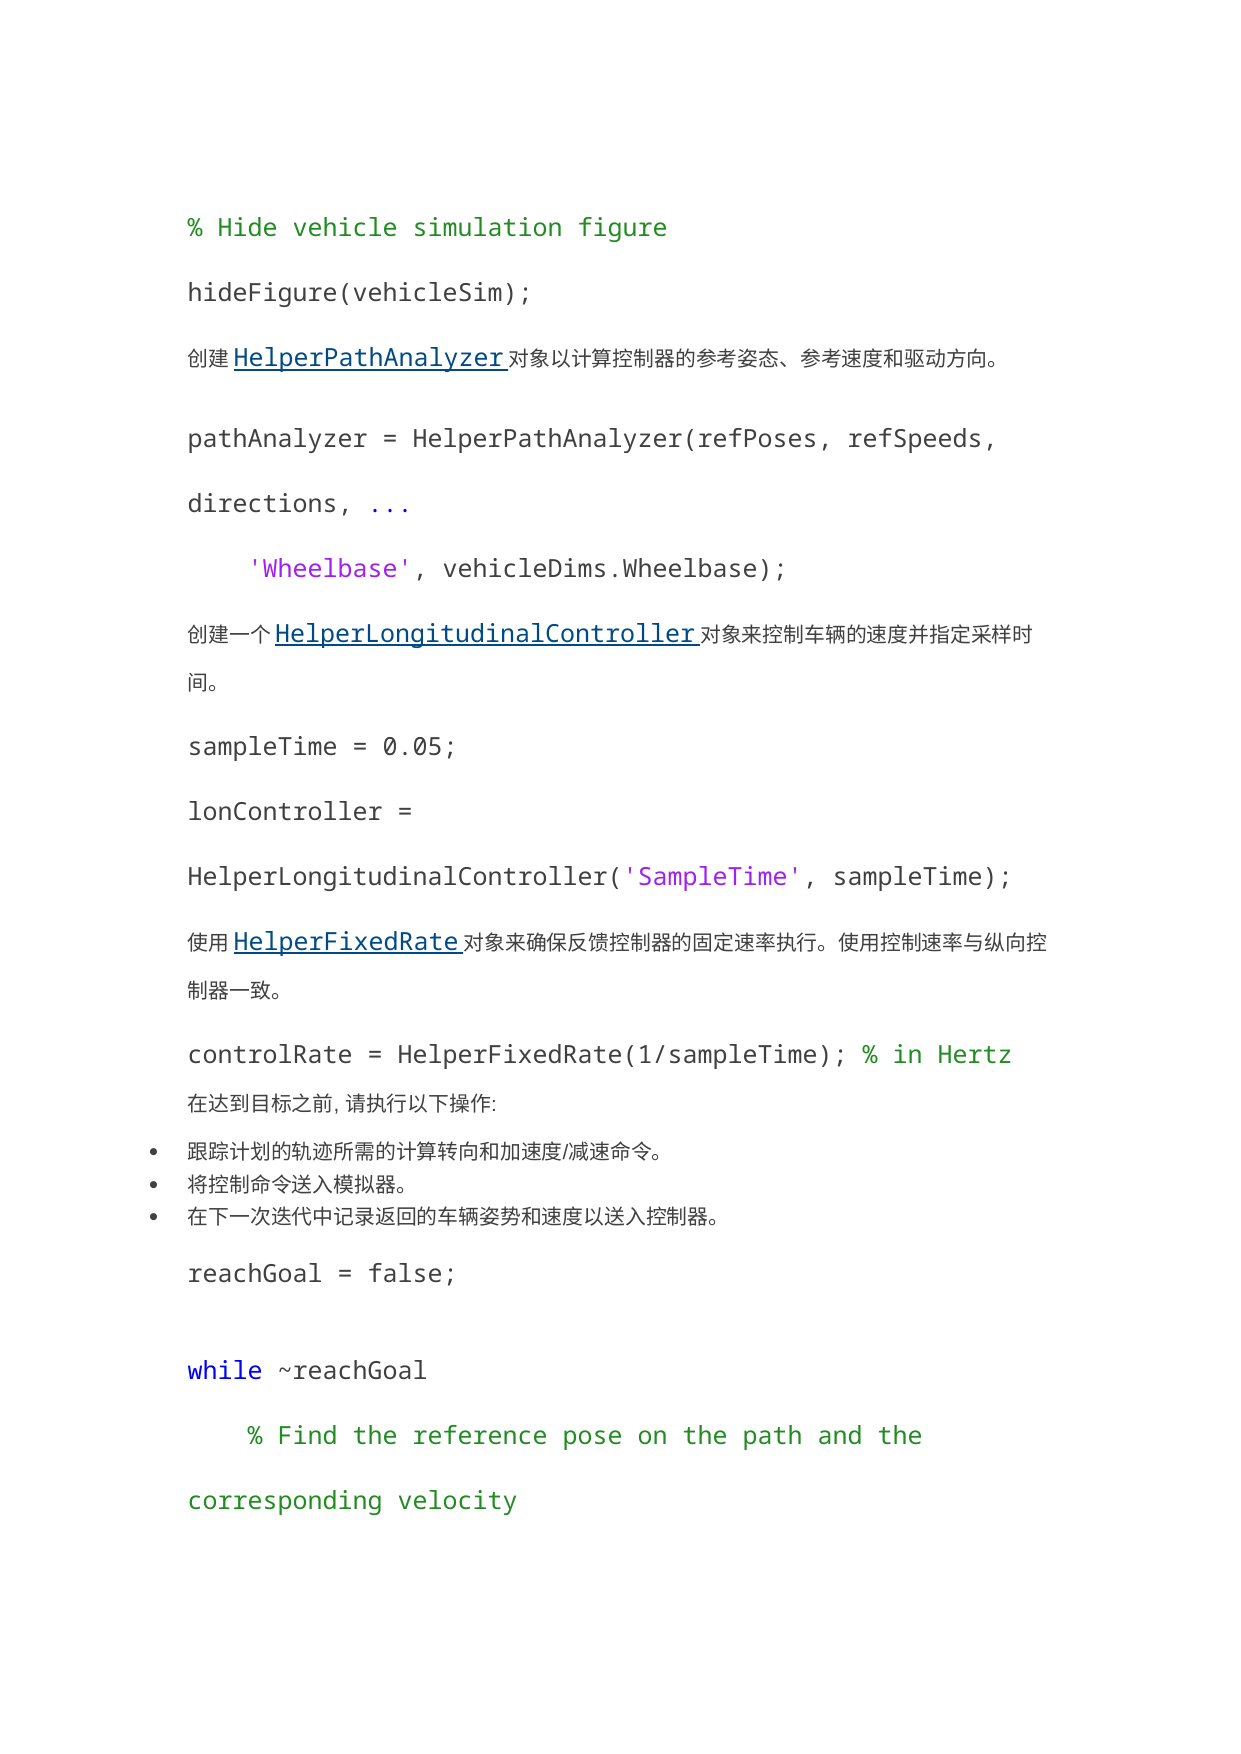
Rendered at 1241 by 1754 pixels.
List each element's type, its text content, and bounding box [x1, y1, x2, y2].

text sampleTime = 0.05; [187, 713, 1053, 778]
list 跟踪计划的轨迹所需的计算转向和加速度/减速命令。 [150, 1134, 1053, 1167]
text 创建一个HelperLongitudinalController对象来控制车辆的速度并指定采样时间。 [187, 600, 1053, 698]
list 在下一次迭代中记录返回的车辆姿势和速度以送入控制器。 [150, 1199, 1053, 1232]
text reachGoal = false; [187, 1240, 1053, 1305]
text 'Wheelbase', vehicleDims.Wheelbase); [187, 535, 1053, 600]
text 创建HelperPathAnalyzer对象以计算控制器的参考姿态、参考速度和驱动方向。 [187, 324, 1053, 389]
text hideFigure(vehicleSim); [187, 259, 1053, 324]
text lonController = HelperLongitudinalController('SampleTime', sampleTime); [187, 778, 1053, 908]
text 使用HelperFixedRate对象来确保反馈控制器的固定速率执行。使用控制速率与纵向控制器一致。 [187, 908, 1053, 1006]
text pathAnalyzer = HelperPathAnalyzer(refPoses, refSpeeds, directions, ... [187, 405, 1053, 535]
list 将控制命令送入模拟器。 [150, 1167, 1053, 1199]
text % Hide vehicle simulation figure [187, 194, 1053, 259]
text 在达到目标之前, 请执行以下操作: [187, 1086, 1053, 1119]
text while ~reachGoal [187, 1337, 1053, 1402]
text controlRate = HelperFixedRate(1/sampleTime); % in Hertz [187, 1021, 1053, 1086]
text % Find the reference pose on the path and the corresponding velocity [187, 1402, 1053, 1532]
